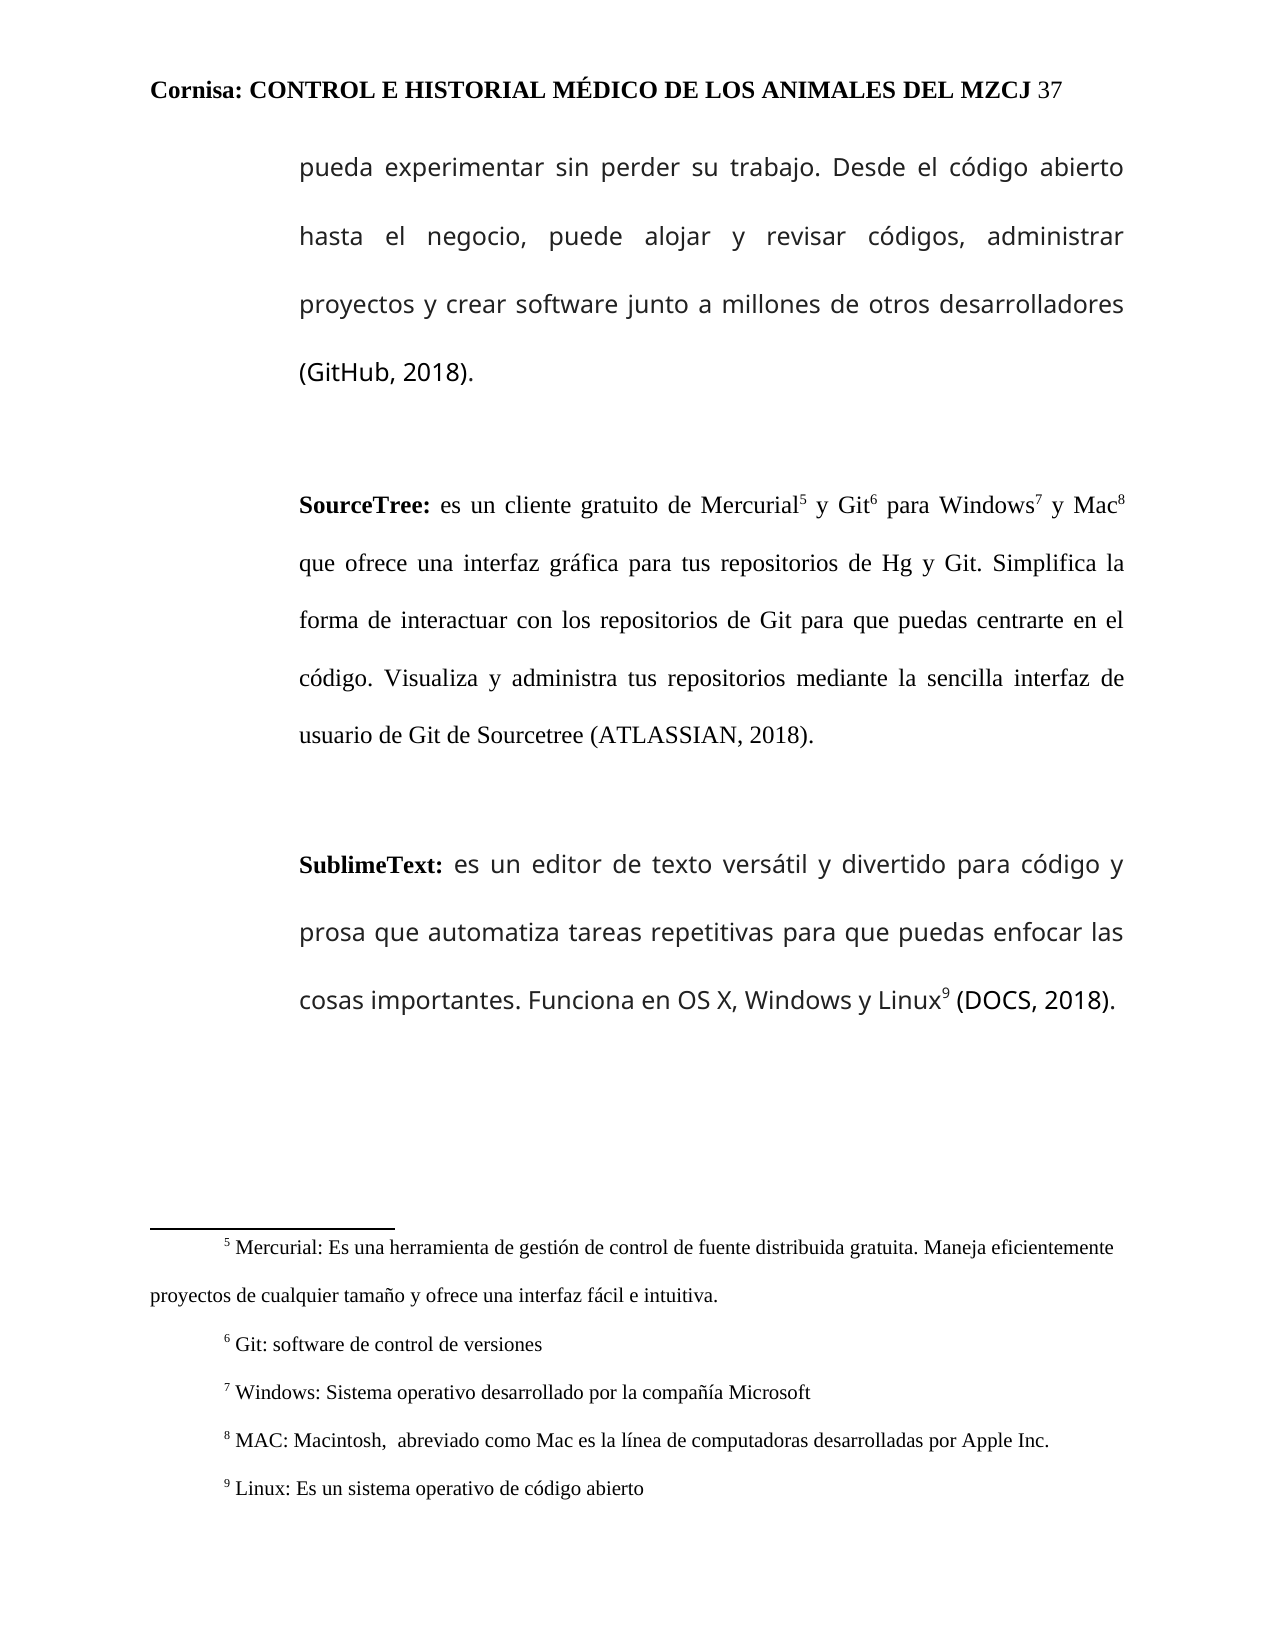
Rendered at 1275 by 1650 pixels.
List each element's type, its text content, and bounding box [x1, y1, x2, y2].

list SourceTree: es un cliente gratuito de Mercurial y Git para Windows y Mac que ofrece una interfaz gráfica para tus repositorios de Hg y Git. Simplifica la forma de interactuar con los repositorios de Git para que puedas centrarte en el código. Visualiza y administra tus repositorios mediante la sencilla interfaz de usuario de Git de Sourcetree. [299, 491, 1125, 749]
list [299, 150, 1125, 388]
list SublimeText: es un editor de texto versátil y divertido para código y prosa que automatiza tareas repetitivas para que puedas enfocar las cosas importantes. Funciona en OS X, Windows y Linux . [299, 846, 1125, 1017]
